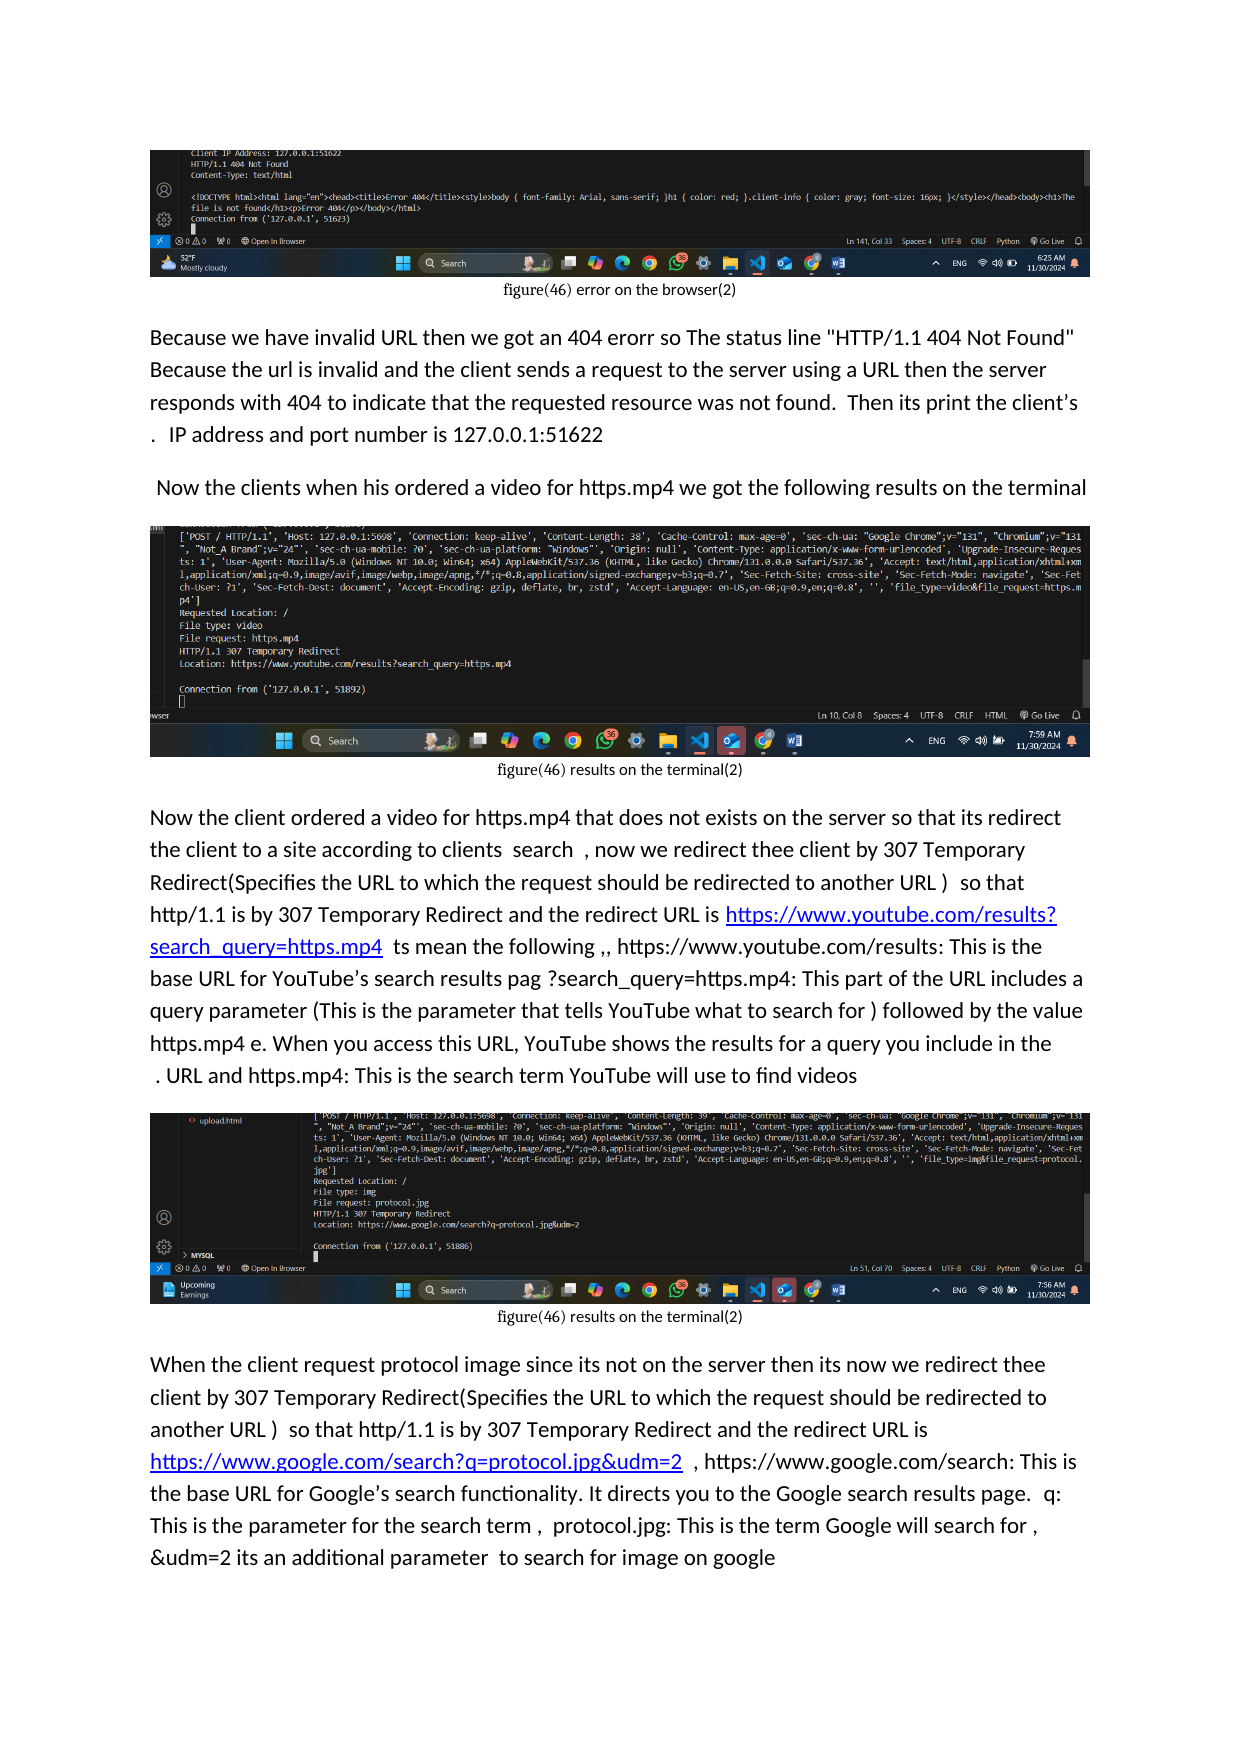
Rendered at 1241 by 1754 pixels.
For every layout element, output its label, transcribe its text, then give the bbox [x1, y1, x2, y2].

text Now the clients when his ordered a video for https.mp4 we got the following results on the terminal [150, 473, 1090, 501]
text When the client request protocol image since its not on the server then its now we redirect thee client by 307 Temporary Redirect(Specifies the URL to which the request should be redirected to another URL ) so that http/1.1 is by 307 Temporary Redirect and the redirect URL is https://www.google.com/search?q=protocol.jpg&udm=2 , https://www.google.com/search: This is the base URL for Google’s search functionality. It directs you to the Google search results page. q: This is the parameter for the search term , protocol.jpg: This is the term Google will search for , &udm=2 its an additional parameter to search for image on google [150, 1350, 1090, 1572]
text figure(46) results on the terminal(2) [150, 757, 1090, 779]
picture [150, 150, 1090, 277]
picture [150, 1113, 1090, 1304]
text figure(46) results on the terminal(2) [150, 1304, 1090, 1327]
text Now the client ordered a video for https.mp4 that does not exists on the server so that its redirect the client to a site according to clients search , now we redirect thee client by 307 Temporary Redirect(Specifies the URL to which the request should be redirected to another URL ) so that http/1.1 is by 307 Temporary Redirect and the redirect URL is https://www.youtube.com/results?search_query=https.mp4 ts mean the following ,, https://www.youtube.com/results: This is the base URL for YouTube’s search results pag ?search_query=https.mp4: This part of the URL includes a query parameter (This is the parameter that tells YouTube what to search for ) followed by the value https.mp4 e. When you access this URL, YouTube shows the results for a query you include in the URL and https.mp4: This is the search term YouTube will use to find videos . [150, 803, 1090, 1089]
text Because we have invalid URL then we got an 404 erorr so The status line "HTTP/1.1 404 Not Found" Because the url is invalid and the client sends a request to the server using a URL then the server responds with 404 to indicate that the requested resource was not found. Then its print the client’s IP address and port number is 127.0.0.1:51622 . [150, 323, 1090, 448]
text figure(46) error on the browser(2) [150, 277, 1090, 299]
picture [150, 526, 1090, 757]
